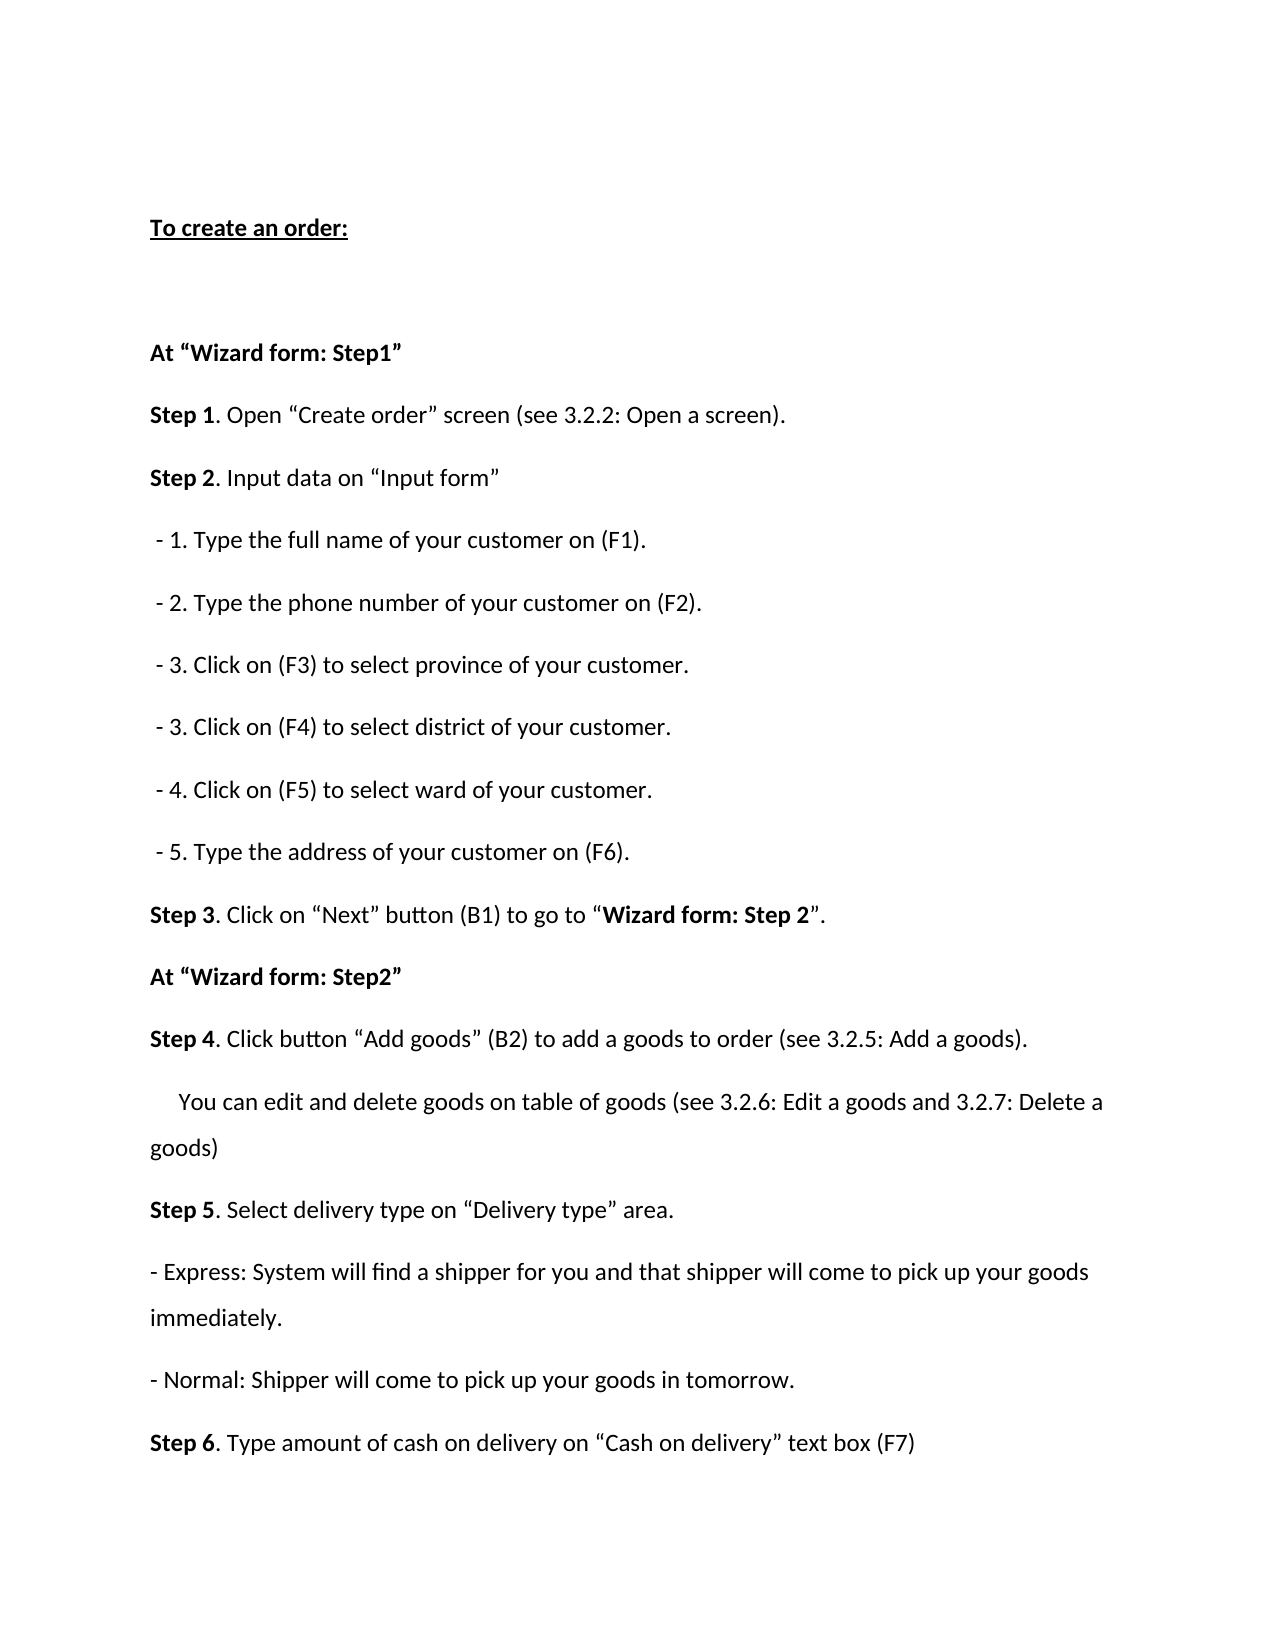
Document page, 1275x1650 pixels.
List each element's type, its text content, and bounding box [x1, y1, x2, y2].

text Step 1. Open “Create order” screen (see 3.2.2: Open a screen). [150, 399, 1125, 430]
text Step 6. Type amount of cash on delivery on “Cash on delivery” text box (F7) [150, 1427, 1125, 1457]
text - Express: System will find a shipper for you and that shipper will come to pick up your goods immediately. [150, 1256, 1125, 1333]
text To create an order: [150, 212, 1125, 243]
text - 5. Type the address of your customer on (F6). [150, 836, 1125, 867]
text You can edit and delete goods on table of goods (see 3.2.6: Edit a goods and 3.2.7: Delete a goods) [150, 1086, 1125, 1162]
text Step 3. Click on “Next” button (B1) to go to “Wizard form: Step 2”. [150, 899, 1125, 929]
text Step 2. Input data on “Input form” [150, 462, 1125, 492]
text Step 4. Click button “Add goods” (B2) to add a goods to order (see 3.2.5: Add a goods). [150, 1023, 1125, 1054]
text - 1. Type the full name of your customer on (F1). [150, 524, 1125, 555]
text - 4. Click on (F5) to select ward of your customer. [150, 774, 1125, 804]
text At “Wizard form: Step2” [150, 961, 1125, 992]
text - 3. Click on (F4) to select district of your customer. [150, 712, 1125, 742]
text Step 5. Select delivery type on “Delivery type” area. [150, 1194, 1125, 1224]
text At “Wizard form: Step1” [150, 337, 1125, 368]
text - Normal: Shipper will come to pick up your goods in tomorrow. [150, 1364, 1125, 1395]
text - 2. Type the phone number of your customer on (F2). [150, 587, 1125, 617]
text - 3. Click on (F3) to select province of your customer. [150, 649, 1125, 680]
